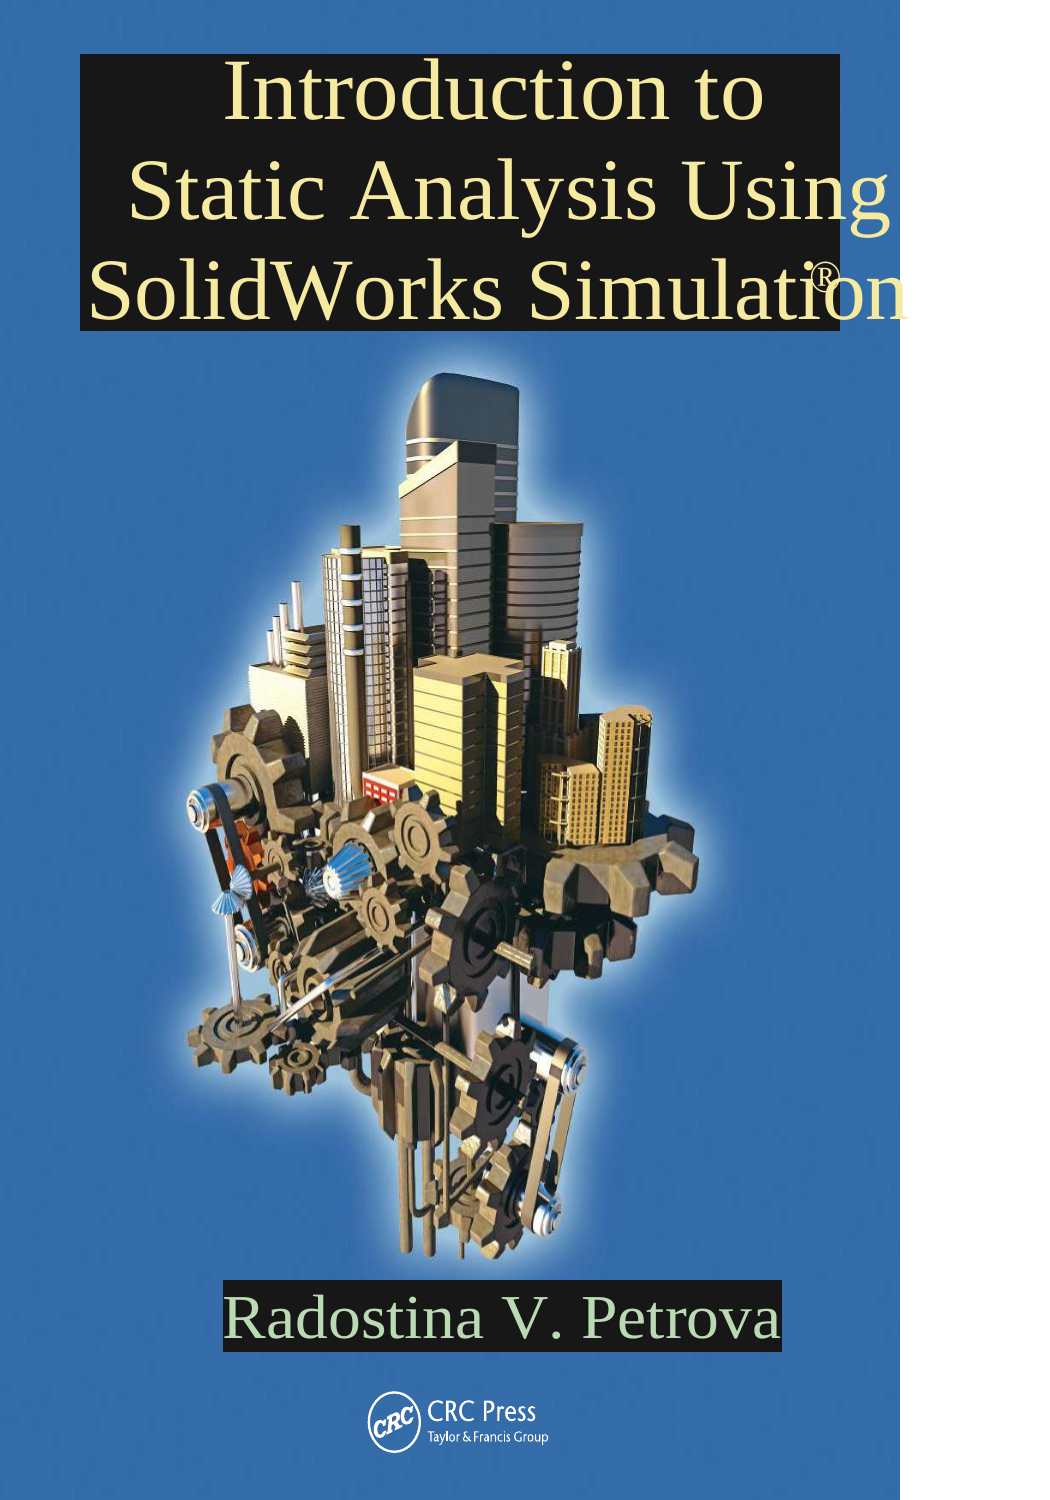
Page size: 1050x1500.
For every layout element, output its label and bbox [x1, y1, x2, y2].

picture [0, 0, 900, 1500]
